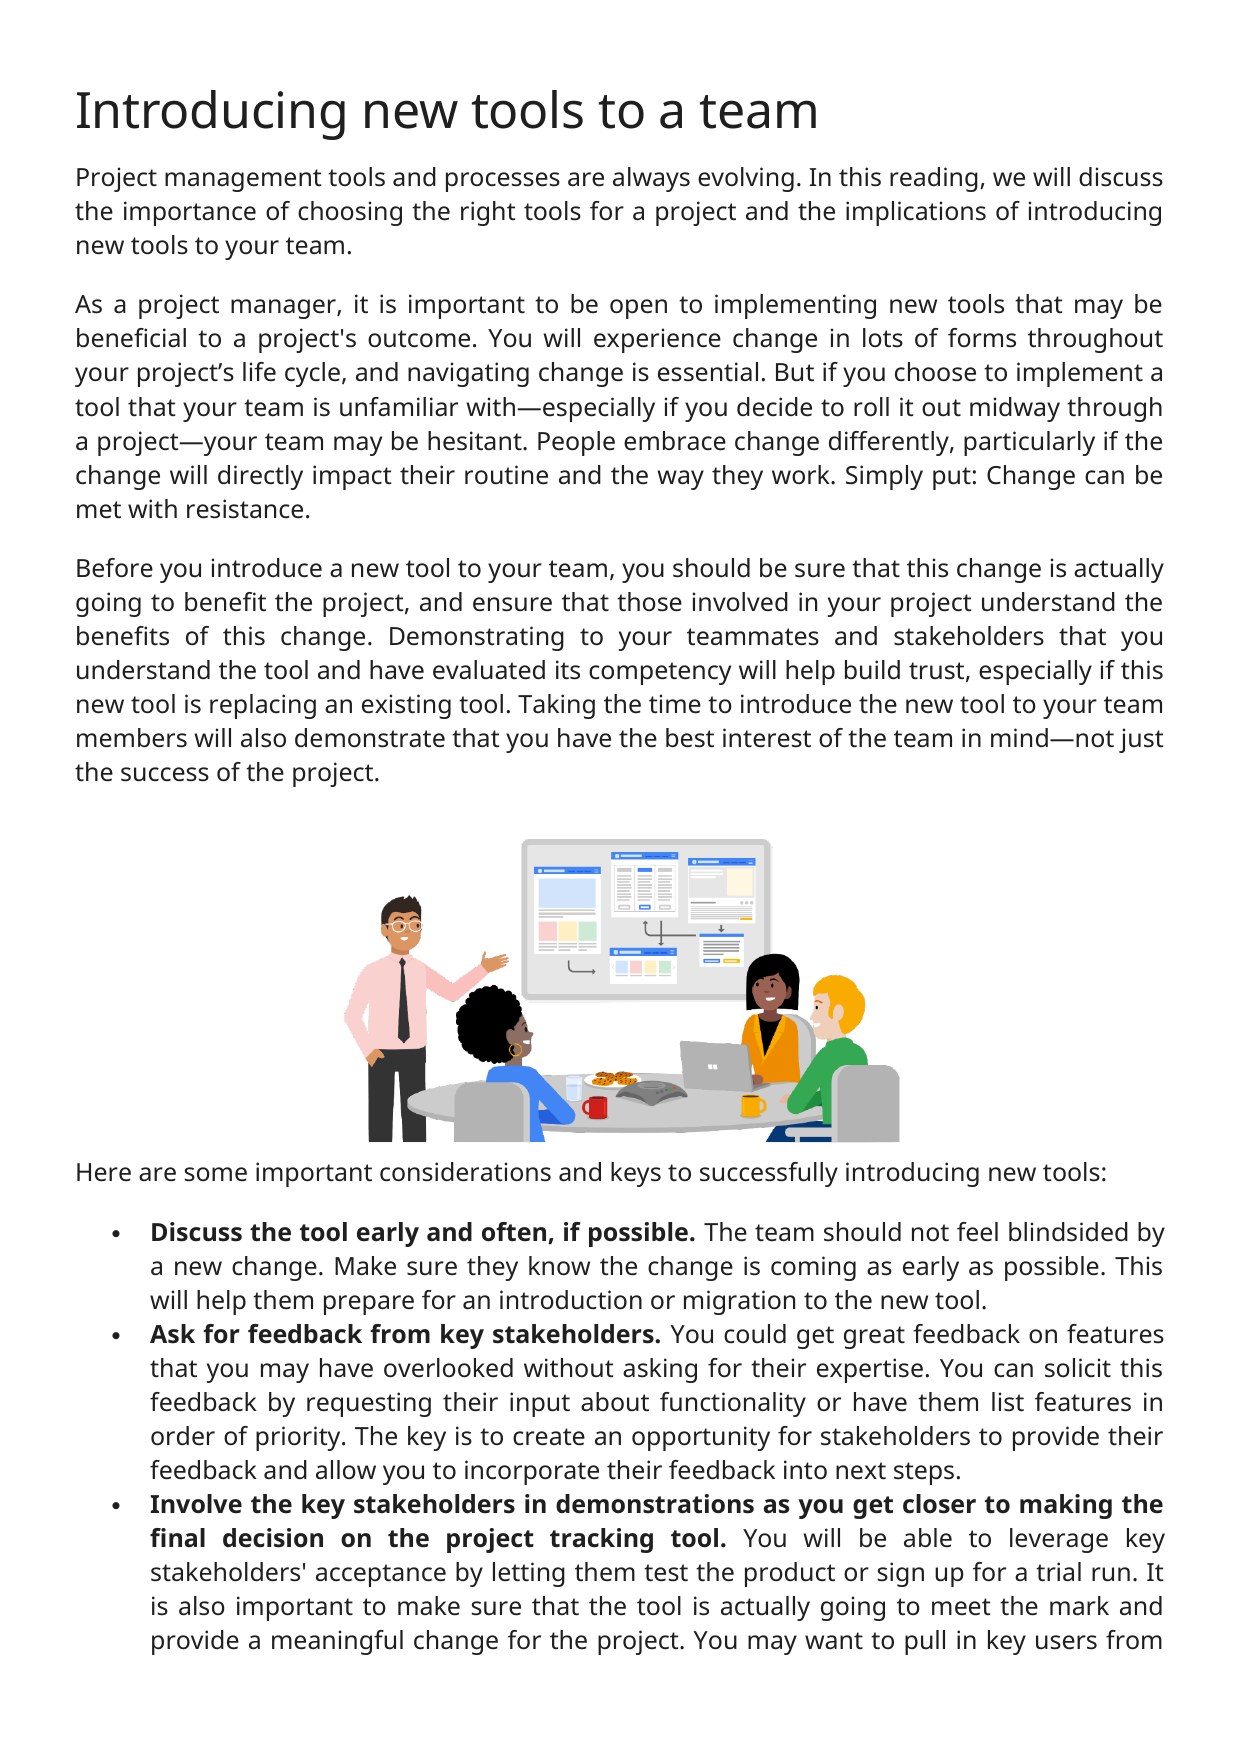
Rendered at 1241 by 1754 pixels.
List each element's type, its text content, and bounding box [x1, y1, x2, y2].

list Discuss the tool early and often, if possible. The team should not feel blindsided by a new change. Make sure they know the change is coming as early as possible. This will help them prepare for an introduction or migration to the new tool. [112, 1214, 1165, 1316]
text As a project manager, it is important to be open to implementing new tools that may be beneficial to a project's outcome. You will experience change in lots of forms throughout your project’s life cycle, and navigating change is essential. But if you choose to implement a tool that your team is unfamiliar with—especially if you decide to roll it out midway through a project—your team may be hesitant. People embrace change differently, particularly if the change will directly impact their routine and the way they work. Simply put: Change can be met with resistance. [75, 287, 1165, 525]
text Project management tools and processes are always evolving. In this reading, we will discuss the importance of choosing the right tools for a project and the implications of introducing new tools to your team. [75, 160, 1165, 262]
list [112, 1487, 1165, 1657]
text Before you introduce a new tool to your team, you should be sure that this change is actually going to benefit the project, and ensure that those involved in your project understand the benefits of this change. Demonstrating to your teammates and stakeholders that you understand the tool and have evaluated its competency will help build trust, especially if this new tool is replacing an existing tool. Taking the time to introduce the new tool to your team members will also demonstrate that you have the best interest of the team in mind—not just the success of the project. [75, 550, 1165, 789]
text Introducing new tools to a team [75, 75, 1165, 143]
picture [302, 813, 938, 1156]
list Ask for feedback from key stakeholders. You could get great feedback on features that you may have overlooked without asking for their expertise. You can solicit this feedback by requesting their input about functionality or have them list features in order of priority. The key is to create an opportunity for stakeholders to provide their feedback and allow you to incorporate their feedback into next steps. [112, 1316, 1165, 1487]
text Here are some important considerations and keys to successfully introducing new tools: [75, 1155, 1165, 1189]
